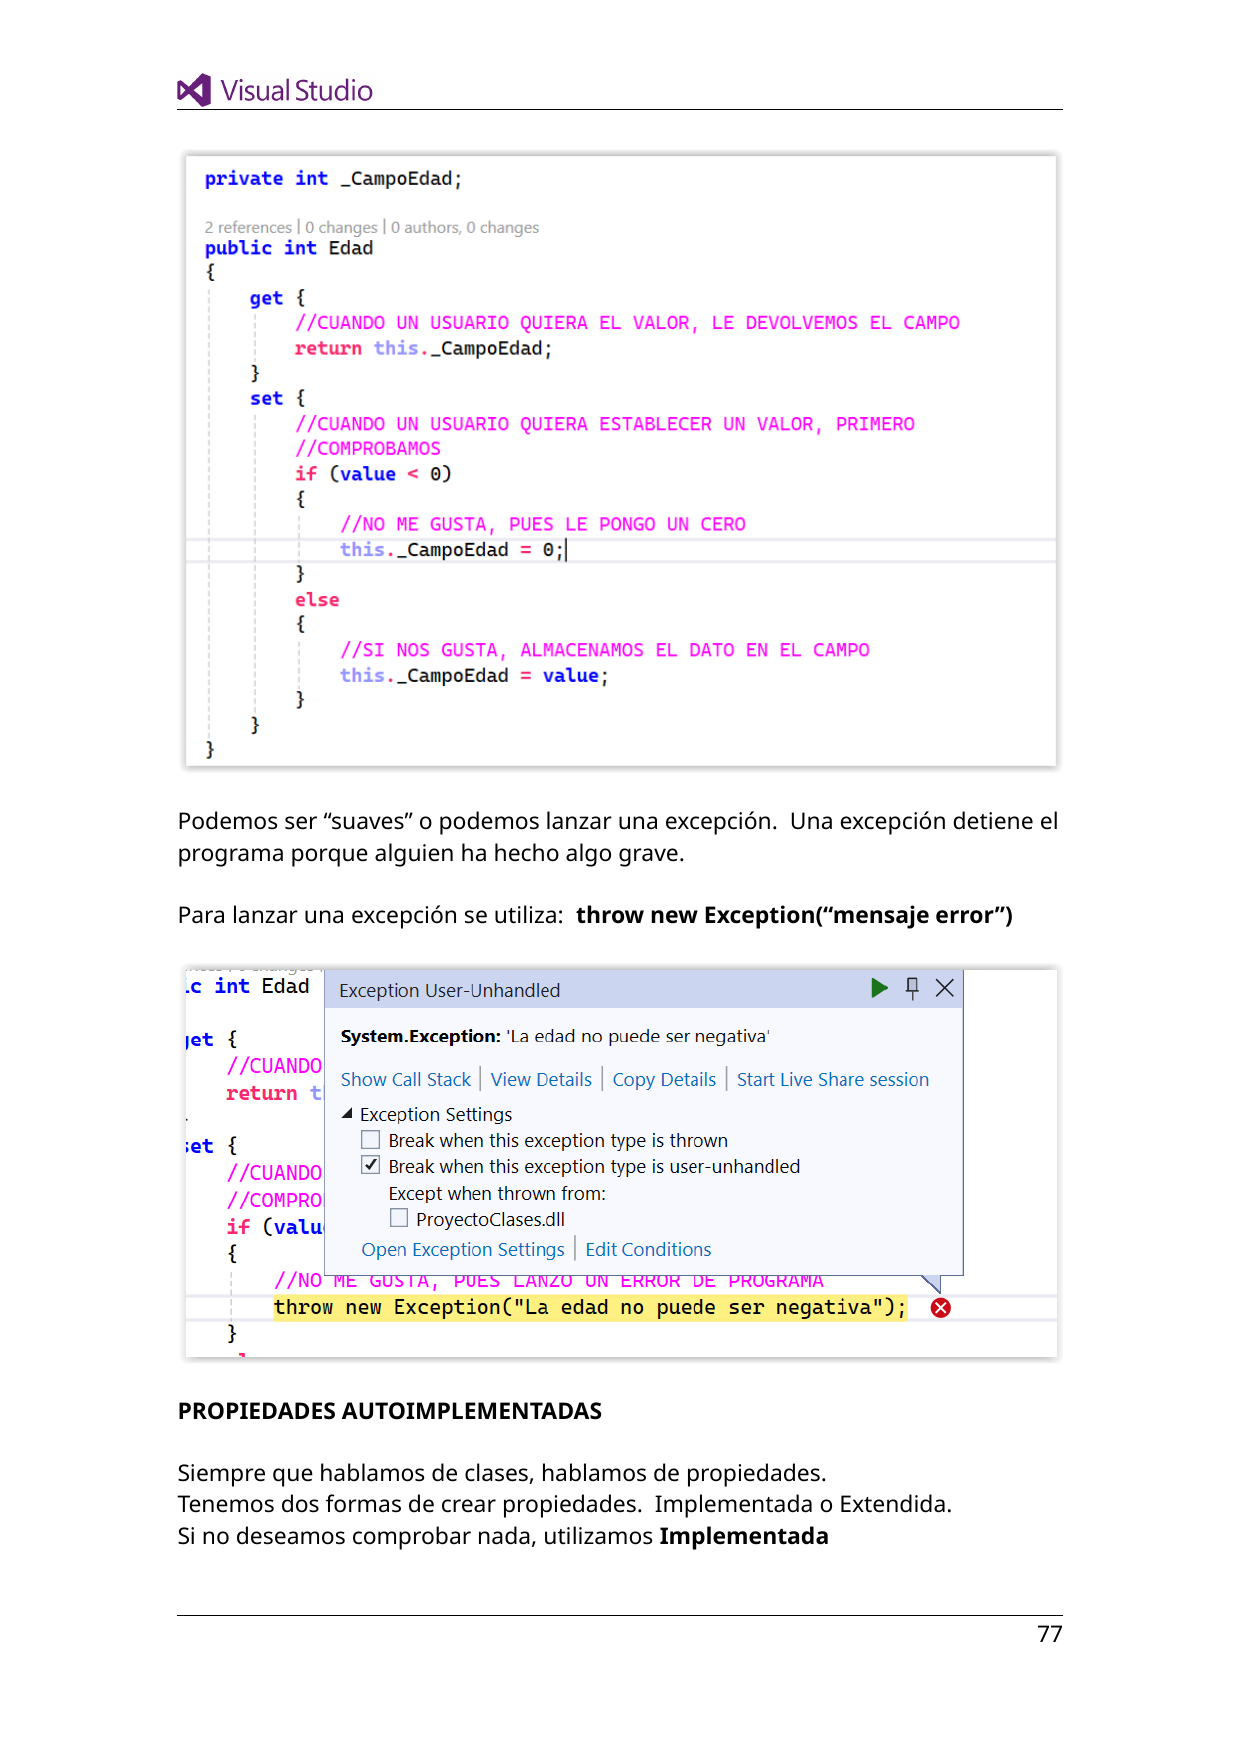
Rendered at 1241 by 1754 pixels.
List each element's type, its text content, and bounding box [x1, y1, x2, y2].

picture [177, 147, 1063, 774]
text Podemos ser “suaves” o podemos lanzar una excepción. Una excepción detiene el programa porque alguien ha hecho algo grave. [177, 805, 1063, 868]
text Si no deseamos comprobar nada, utilizamos Implementada [177, 1520, 1063, 1551]
picture [177, 73, 375, 107]
text Tenemos dos formas de crear propiedades. Implementada o Extendida. [177, 1488, 1063, 1520]
text Siempre que hablamos de clases, hablamos de propiedades. [177, 1457, 1063, 1488]
text Para lanzar una excepción se utiliza: throw new Exception(“mensaje error”) [177, 899, 1063, 930]
picture [177, 961, 1063, 1364]
text PROPIEDADES AUTOIMPLEMENTADAS [177, 1395, 1063, 1426]
